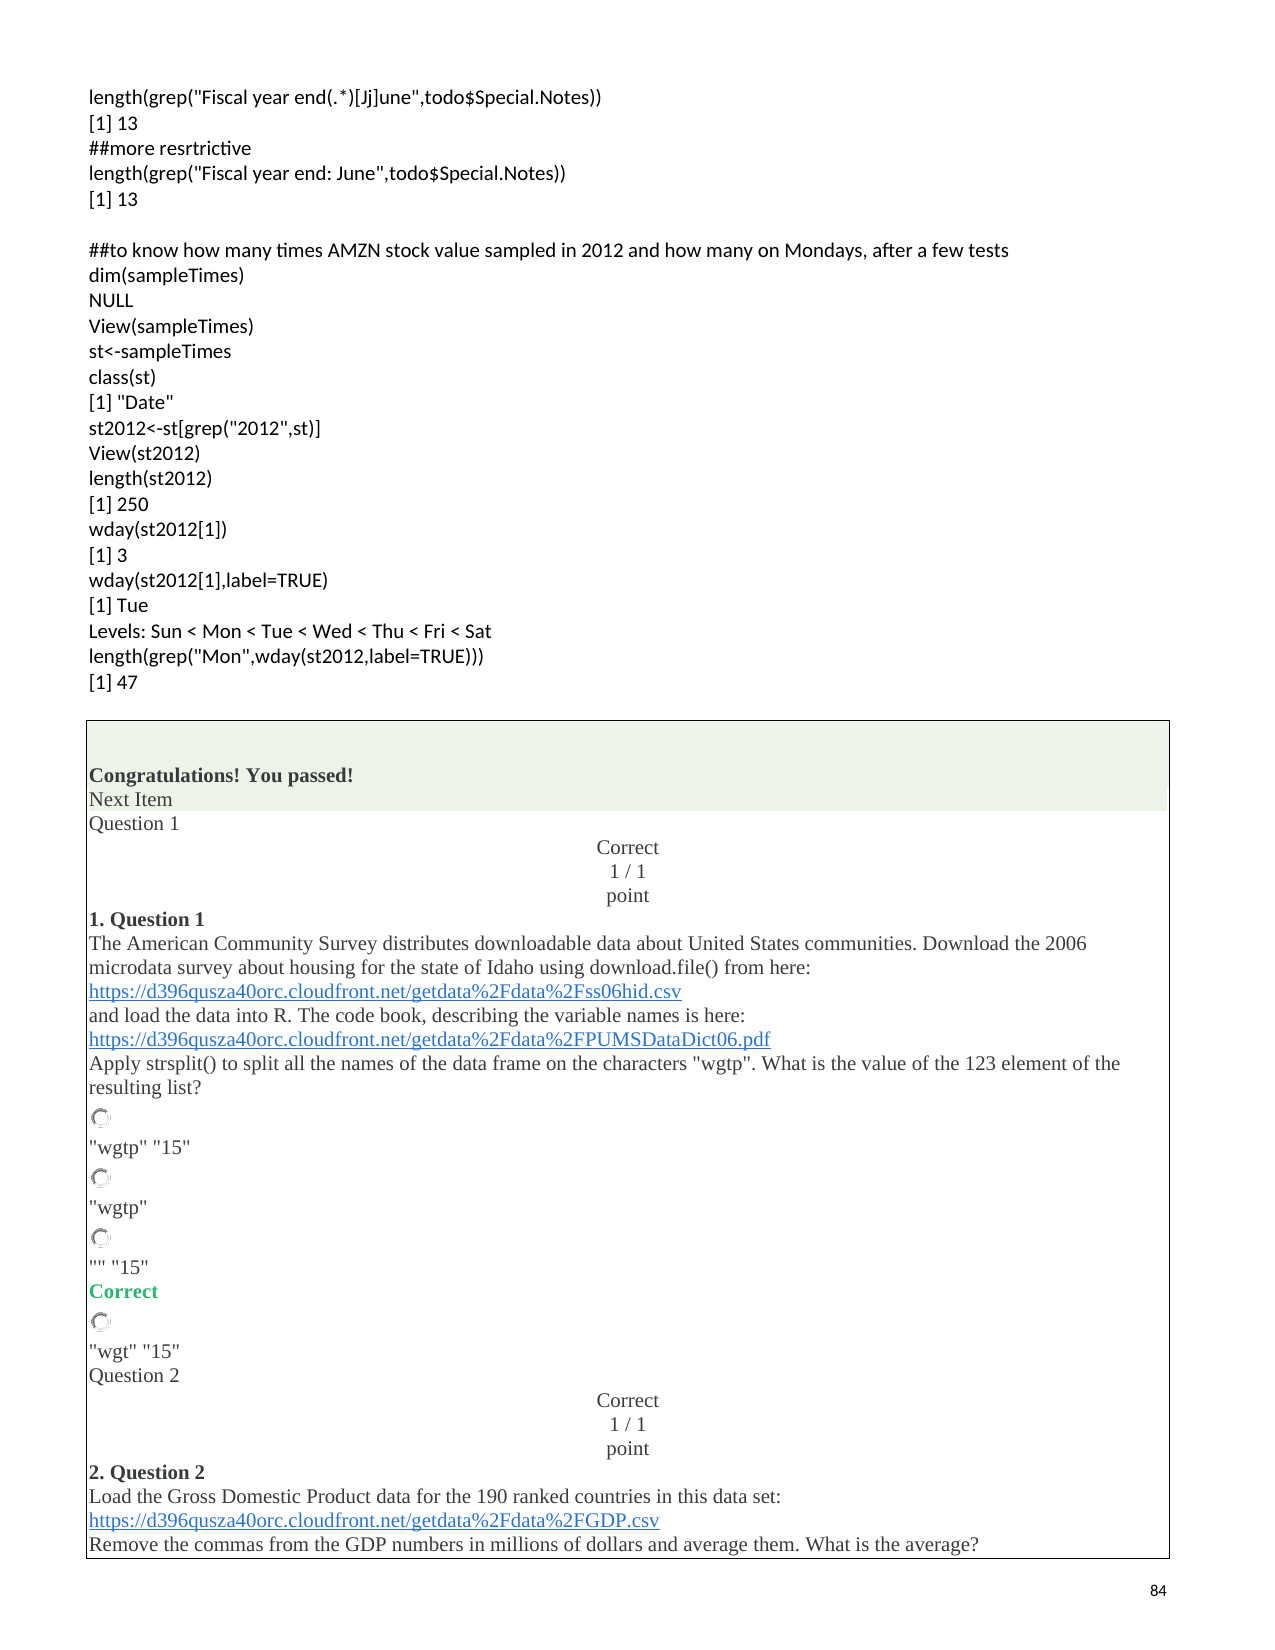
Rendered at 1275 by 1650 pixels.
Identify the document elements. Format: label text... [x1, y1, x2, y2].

text Remove the commas from the GDP numbers in millions of dollars and average them. What is the average? [87, 1529, 1169, 1558]
text https://d396qusza40orc.cloudfront.net/getdata%2Fdata%2FPUMSDataDict06.pdf [89, 1027, 1167, 1051]
text Question 2 [89, 1363, 1167, 1387]
text "wgtp" "15" [89, 1135, 1167, 1159]
text View(sampleTimes) [89, 313, 1167, 338]
text Correct [89, 1387, 1167, 1412]
text Load the Gross Domestic Product data for the 190 ranked countries in this data set: [89, 1484, 1167, 1508]
text Congratulations! You passed! [87, 721, 1169, 787]
text and load the data into R. The code book, describing the variable names is here: [89, 1003, 1167, 1027]
text [1] 3 [89, 542, 1167, 567]
text "wgtp" [89, 1195, 1167, 1219]
text [1] Tue [89, 593, 1167, 618]
text "wgt" "15" [89, 1339, 1167, 1363]
text Apply strsplit() to split all the names of the data frame on the characters "wgtp". What is the value of the 123 element of the resulting list? [89, 1051, 1167, 1099]
text length(grep("Mon",wday(st2012,label=TRUE))) [89, 643, 1167, 669]
text class(st) [89, 364, 1167, 389]
text [1] 47 [89, 669, 1167, 694]
text st2012<-st[grep("2012",st)] [89, 415, 1167, 440]
text length(grep("Fiscal year end: June",todo$Special.Notes)) [89, 161, 1167, 186]
text point [89, 1436, 1167, 1460]
text https://d396qusza40orc.cloudfront.net/getdata%2Fdata%2FGDP.csv [89, 1508, 1167, 1529]
text st<-sampleTimes [89, 338, 1167, 364]
text View(st2012) [89, 440, 1167, 466]
text ##more resrtrictive [89, 135, 1167, 161]
text 1 / 1 [89, 859, 1167, 883]
text Next Item [89, 787, 1167, 811]
text [1] 13 [89, 110, 1167, 135]
text [1] 13 [89, 186, 1167, 211]
text [1] 250 [89, 491, 1167, 516]
text The American Community Survey distributes downloadable data about United States communities. Download the 2006 microdata survey about housing for the state of Idaho using download.file() from here: [89, 931, 1167, 979]
text wday(st2012[1],label=TRUE) [89, 567, 1167, 593]
text [1] "Date" [89, 389, 1167, 415]
text NULL [89, 288, 1167, 313]
text Question 1 [89, 811, 1167, 835]
text Correct [89, 835, 1167, 859]
text 1 / 1 [89, 1412, 1167, 1436]
subtitle 2. Question 2 [89, 1460, 1167, 1484]
text https://d396qusza40orc.cloudfront.net/getdata%2Fdata%2Fss06hid.csv [89, 979, 1167, 1003]
text "" "15" [89, 1255, 1167, 1279]
text dim(sampleTimes) [89, 262, 1167, 288]
text ##to know how many times AMZN stock value sampled in 2012 and how many on Mondays, after a few tests [89, 237, 1167, 262]
text Correct [89, 1279, 1167, 1303]
text point [89, 883, 1167, 907]
text length(st2012) [89, 466, 1167, 491]
text length(grep("Fiscal year end(.*)[Jj]une",todo$Special.Notes)) [89, 84, 1167, 110]
text Levels: Sun < Mon < Tue < Wed < Thu < Fri < Sat [89, 618, 1167, 643]
text wday(st2012[1]) [89, 516, 1167, 542]
subtitle 1. Question 1 [89, 907, 1167, 931]
